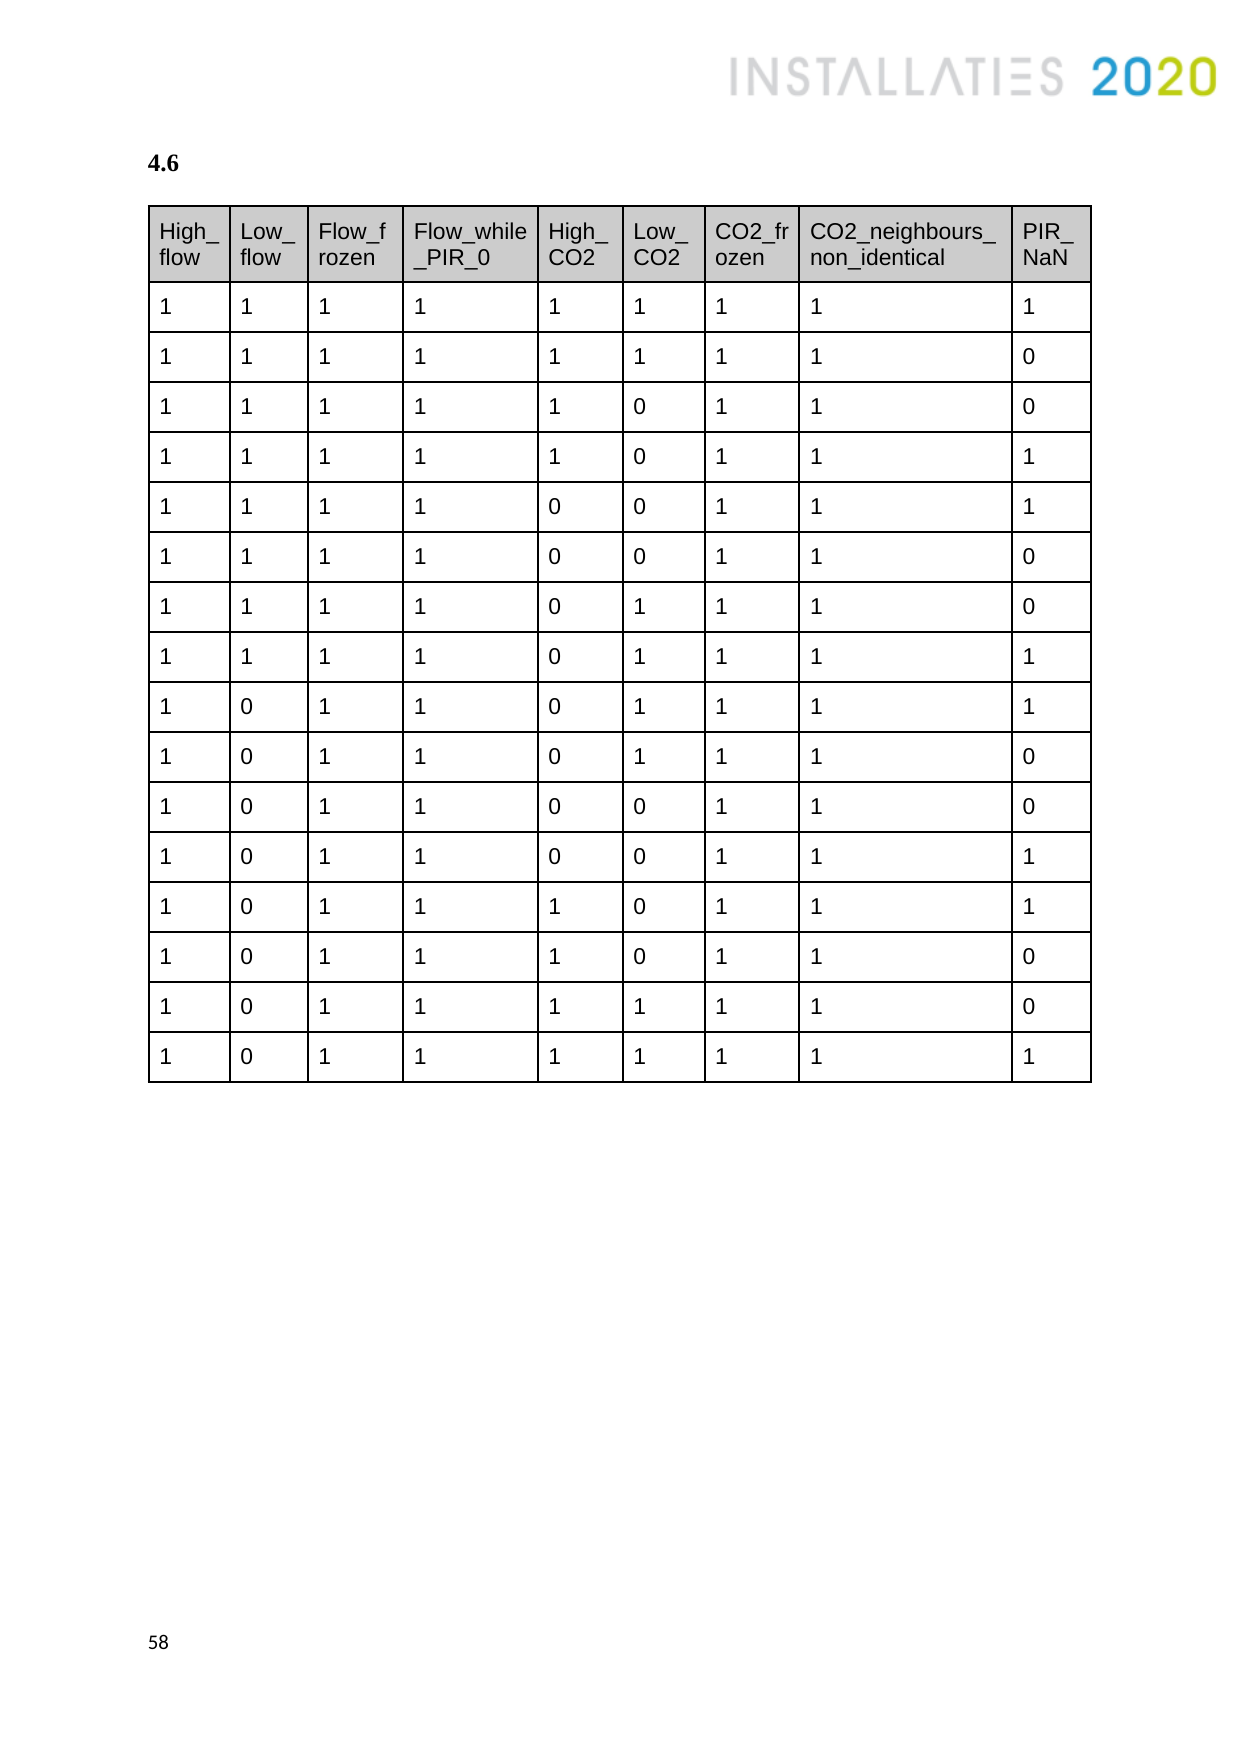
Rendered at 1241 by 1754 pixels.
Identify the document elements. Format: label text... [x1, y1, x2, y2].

table_cell 0 [231, 833, 307, 881]
picture [728, 54, 1220, 97]
table_cell 1 [309, 333, 402, 381]
table_cell 1 [624, 283, 704, 331]
table_cell 0 [1013, 983, 1090, 1031]
table_cell 1 [800, 683, 1011, 731]
table_cell 1 [1013, 283, 1090, 331]
table_cell 1 [624, 983, 704, 1031]
table_cell 1 [539, 933, 622, 981]
table_cell 1 [231, 583, 307, 631]
table_header CO2_neighbours_non_identical [800, 207, 1011, 281]
table_cell 1 [706, 283, 798, 331]
table_cell 1 [404, 383, 537, 431]
table_cell 1 [800, 583, 1011, 631]
table_cell 1 [1013, 1033, 1090, 1081]
table_cell 1 [539, 283, 622, 331]
table_cell 0 [231, 783, 307, 831]
table_header Low_flow [231, 207, 307, 281]
table_cell 1 [309, 883, 402, 931]
table_cell 1 [800, 733, 1011, 781]
table_cell 1 [539, 983, 622, 1031]
table_cell 1 [800, 1033, 1011, 1081]
table_header CO2_frozen [706, 207, 798, 281]
table_cell 1 [800, 433, 1011, 481]
table_cell 1 [624, 333, 704, 381]
table_cell 1 [309, 483, 402, 531]
table_cell 1 [706, 633, 798, 681]
table_cell 1 [624, 733, 704, 781]
table_cell 1 [404, 483, 537, 531]
table_cell 1 [404, 933, 537, 981]
table_cell 0 [624, 783, 704, 831]
table_cell 1 [150, 983, 229, 1031]
table_cell 1 [706, 583, 798, 631]
table_cell 1 [539, 883, 622, 931]
table_cell 1 [309, 833, 402, 881]
table_cell 0 [1013, 533, 1090, 581]
table_cell 0 [1013, 933, 1090, 981]
table_cell 1 [150, 633, 229, 681]
table_cell 1 [404, 1033, 537, 1081]
table_cell 0 [231, 733, 307, 781]
table_cell 1 [231, 533, 307, 581]
table_cell 1 [706, 333, 798, 381]
table_cell 1 [404, 533, 537, 581]
table_cell 0 [624, 933, 704, 981]
table_cell 1 [800, 783, 1011, 831]
table_cell 1 [800, 933, 1011, 981]
table_cell 1 [800, 833, 1011, 881]
table_cell 0 [231, 883, 307, 931]
table_cell 1 [309, 383, 402, 431]
table_cell 1 [706, 983, 798, 1031]
table_cell 0 [1013, 733, 1090, 781]
table_cell 1 [404, 733, 537, 781]
table_cell 1 [309, 933, 402, 981]
table_cell 0 [539, 483, 622, 531]
table_cell 0 [231, 683, 307, 731]
table_cell 1 [309, 633, 402, 681]
table_cell 0 [1013, 583, 1090, 631]
table_cell 1 [624, 633, 704, 681]
table_cell 1 [231, 483, 307, 531]
table_cell 1 [309, 533, 402, 581]
table_cell 1 [404, 783, 537, 831]
table_cell 1 [231, 283, 307, 331]
table_cell 1 [706, 733, 798, 781]
table_header Flow_while_PIR_0 [404, 207, 537, 281]
table_cell 1 [539, 433, 622, 481]
table_cell 1 [150, 733, 229, 781]
table_cell 1 [800, 533, 1011, 581]
table_header High_CO2 [539, 207, 622, 281]
table_cell 1 [231, 333, 307, 381]
table_cell 1 [404, 983, 537, 1031]
table_cell 1 [800, 633, 1011, 681]
table_cell 1 [404, 583, 537, 631]
table_cell 1 [706, 433, 798, 481]
table_cell 1 [309, 683, 402, 731]
text 4.6 [148, 148, 1093, 176]
table_cell 1 [231, 383, 307, 431]
table_cell 1 [309, 983, 402, 1031]
table_cell 0 [624, 483, 704, 531]
table_cell 1 [150, 933, 229, 981]
table_cell 0 [231, 1033, 307, 1081]
table_header Low_CO2 [624, 207, 704, 281]
table_cell 1 [1013, 433, 1090, 481]
table_cell 1 [309, 433, 402, 481]
table_cell 0 [231, 983, 307, 1031]
table_cell 1 [800, 283, 1011, 331]
table_cell 1 [231, 633, 307, 681]
table_cell 1 [706, 933, 798, 981]
table_cell 1 [150, 283, 229, 331]
table_cell 1 [1013, 483, 1090, 531]
table_cell 1 [706, 1033, 798, 1081]
table_cell 0 [624, 383, 704, 431]
table_cell 1 [150, 683, 229, 731]
table_cell 1 [150, 1033, 229, 1081]
table_cell 1 [150, 483, 229, 531]
table_cell 0 [1013, 383, 1090, 431]
table_header PIR_NaN [1013, 207, 1090, 281]
table_cell 1 [404, 283, 537, 331]
table_cell 0 [1013, 783, 1090, 831]
table_cell 1 [150, 333, 229, 381]
table_cell 0 [539, 783, 622, 831]
table_cell 1 [706, 383, 798, 431]
table_cell 1 [1013, 633, 1090, 681]
table_cell 1 [624, 1033, 704, 1081]
table_header Flow_frozen [309, 207, 402, 281]
table_cell 1 [150, 533, 229, 581]
table_cell 1 [624, 683, 704, 731]
table_cell 0 [539, 533, 622, 581]
table_cell 0 [1013, 333, 1090, 381]
table_cell 1 [404, 433, 537, 481]
table_cell 1 [800, 383, 1011, 431]
table_cell 0 [231, 933, 307, 981]
table_cell 0 [539, 733, 622, 781]
table_cell 1 [1013, 833, 1090, 881]
table_cell 1 [539, 383, 622, 431]
table_cell 1 [539, 333, 622, 381]
table_cell 1 [150, 433, 229, 481]
table_cell 1 [1013, 883, 1090, 931]
table_cell 1 [800, 883, 1011, 931]
table_cell 1 [309, 733, 402, 781]
table_cell 0 [539, 633, 622, 681]
table_cell 1 [706, 783, 798, 831]
table_cell 1 [309, 783, 402, 831]
table_cell 1 [624, 583, 704, 631]
table_cell 0 [539, 833, 622, 881]
table_cell 1 [706, 833, 798, 881]
table_cell 1 [706, 883, 798, 931]
table_cell 1 [404, 333, 537, 381]
table_cell 0 [624, 883, 704, 931]
table_header High_flow [150, 207, 229, 281]
table_cell 1 [706, 683, 798, 731]
table_cell 1 [231, 433, 307, 481]
table_cell 0 [624, 533, 704, 581]
table_cell 1 [800, 983, 1011, 1031]
table_cell 1 [309, 1033, 402, 1081]
table_cell 1 [706, 533, 798, 581]
table_cell 0 [624, 433, 704, 481]
table_cell 1 [150, 383, 229, 431]
table_cell 1 [150, 783, 229, 831]
table_cell 0 [624, 833, 704, 881]
table_cell 1 [1013, 683, 1090, 731]
table_cell 1 [309, 583, 402, 631]
table_cell 1 [404, 883, 537, 931]
table_cell 1 [800, 483, 1011, 531]
table_cell 1 [539, 1033, 622, 1081]
table_cell 0 [539, 583, 622, 631]
table_cell 1 [800, 333, 1011, 381]
table_cell 1 [404, 833, 537, 881]
table_cell 1 [706, 483, 798, 531]
table_cell 1 [150, 833, 229, 881]
table_cell 1 [309, 283, 402, 331]
table_cell 1 [150, 583, 229, 631]
table_cell 0 [539, 683, 622, 731]
table_cell 1 [150, 883, 229, 931]
table_cell 1 [404, 683, 537, 731]
table_cell 1 [404, 633, 537, 681]
